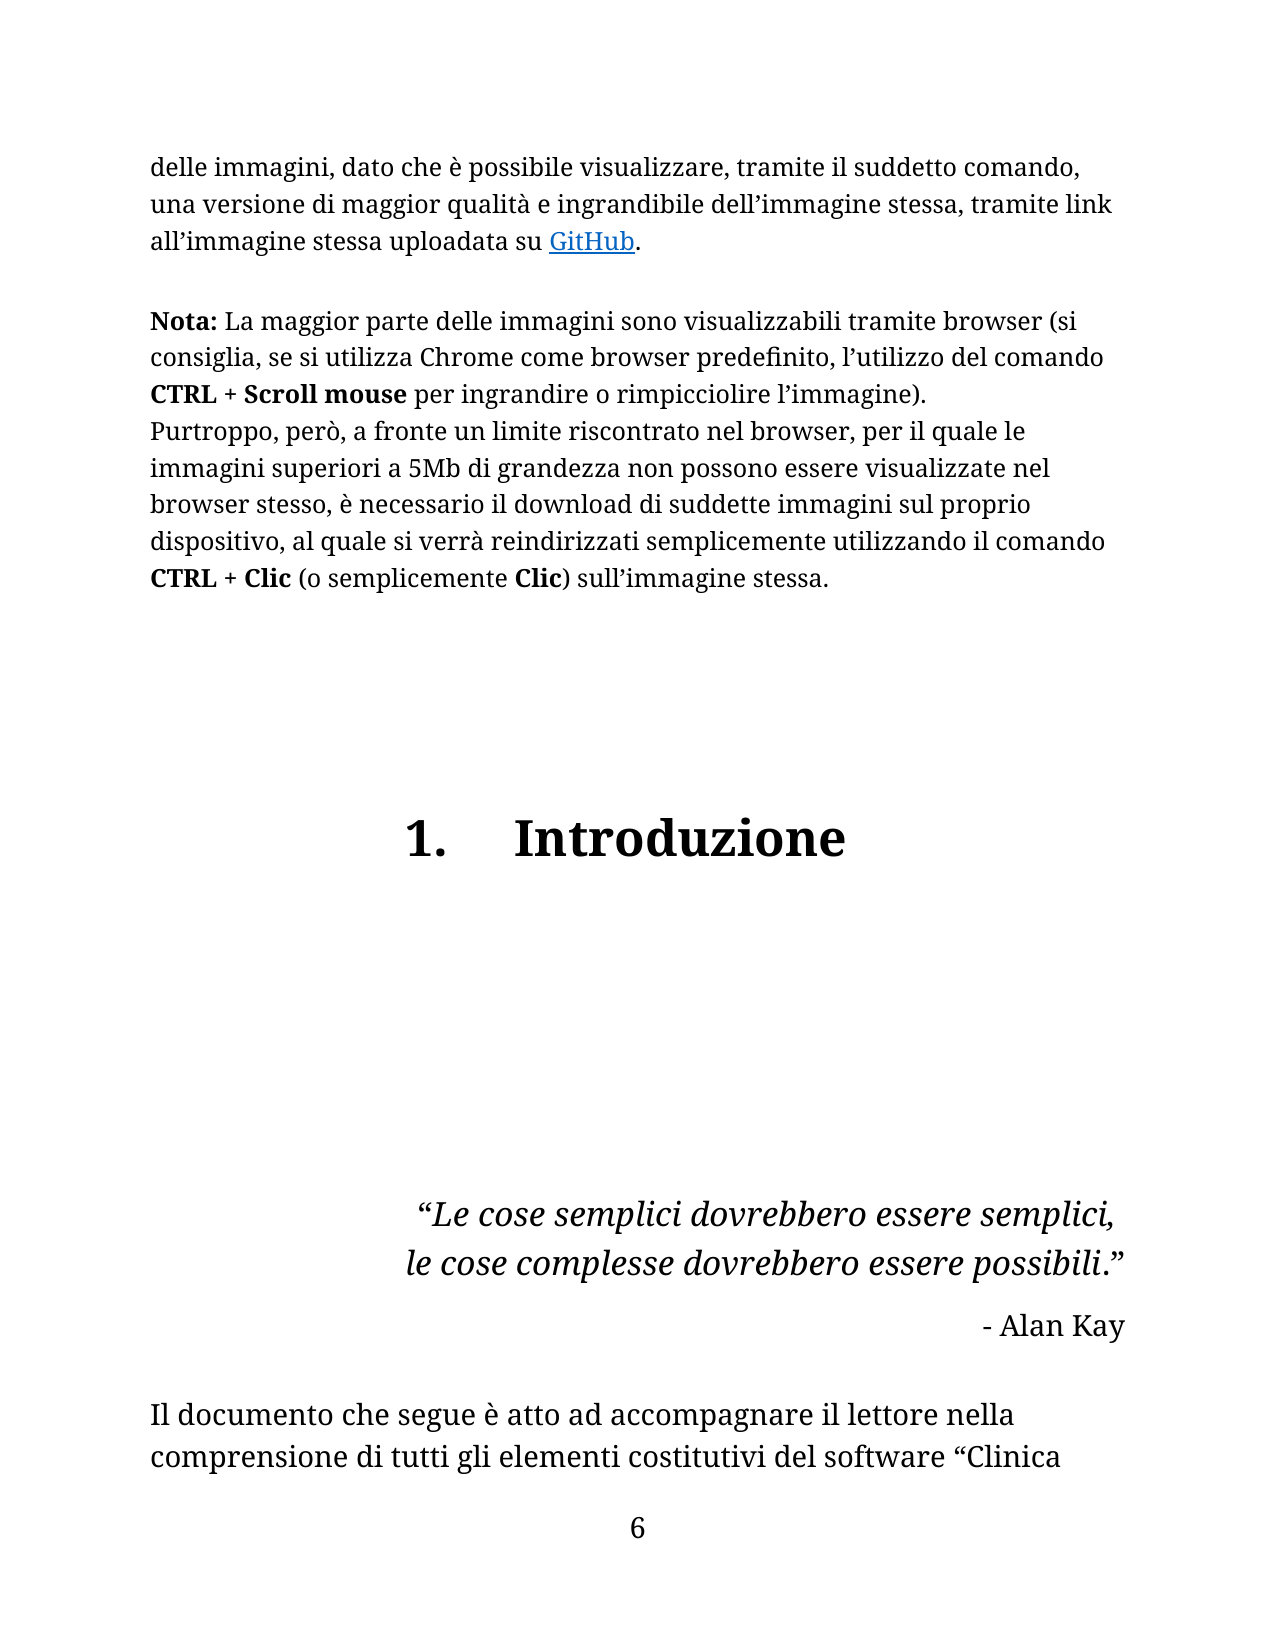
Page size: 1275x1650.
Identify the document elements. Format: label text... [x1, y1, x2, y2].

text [150, 150, 1125, 594]
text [150, 1394, 1125, 1476]
text “Le cose semplici dovrebbero essere semplici, le cose complesse dovrebbero essere possibili.” [150, 1191, 1125, 1285]
text - Alan Kay [225, 1305, 1125, 1375]
subtitle Introduzione [127, 803, 1125, 920]
